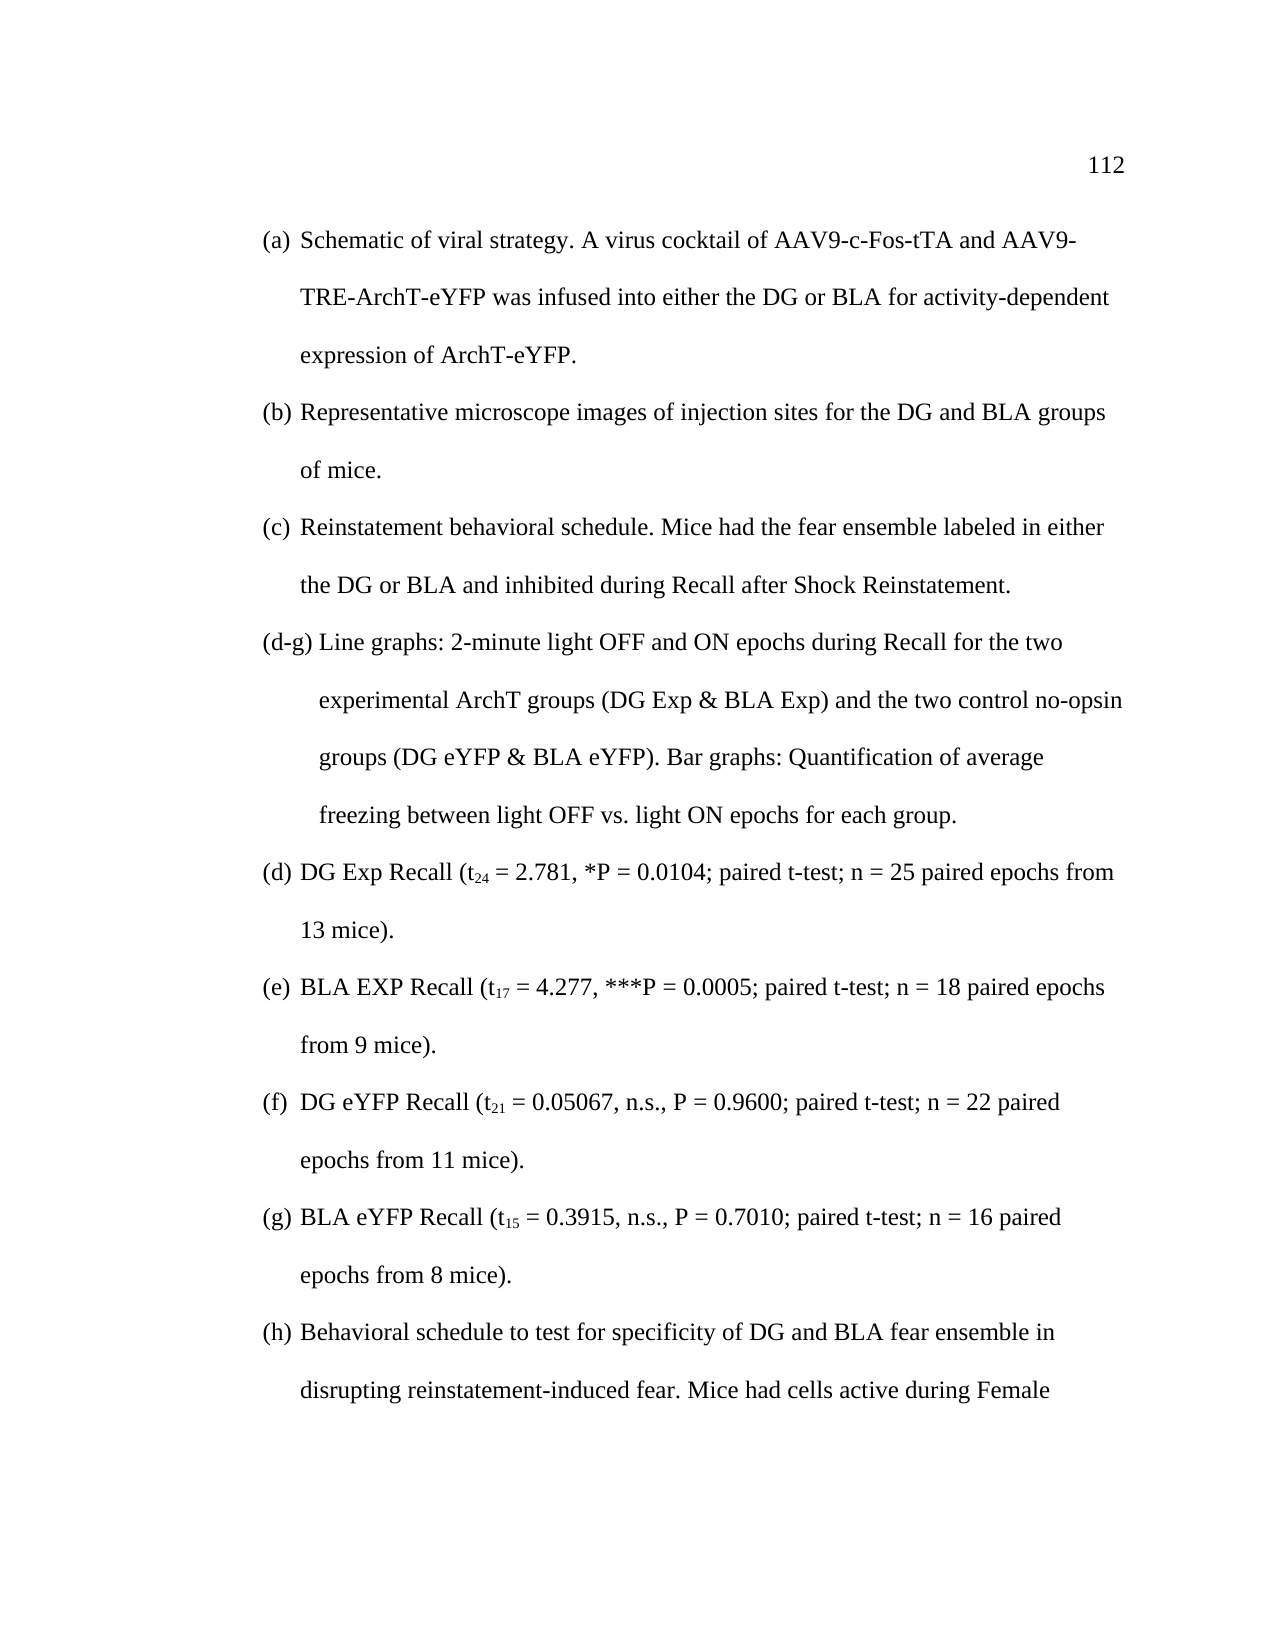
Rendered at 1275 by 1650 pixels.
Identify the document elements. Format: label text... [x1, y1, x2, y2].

list BLA eYFP Recall (t15 = 0.3915, n.s., P = 0.7010; paired t-test; n = 16 paired epochs from 8 mice). [262, 1202, 1125, 1289]
list DG Exp Recall (t24 = 2.781, *P = 0.0104; paired t-test; n = 25 paired epochs from 13 mice). [262, 857, 1125, 944]
text (d-g) Line graphs: 2-minute light OFF and ON epochs during Recall for the two experimental ArchT groups (DG Exp & BLA Exp) and the two control no-opsin groups (DG eYFP & BLA eYFP). Bar graphs: Quantification of average freezing between light OFF vs. light ON epochs for each group. [262, 627, 1125, 829]
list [262, 1317, 1125, 1404]
list Reinstatement behavioral schedule. Mice had the fear ensemble labeled in either the DG or BLA and inhibited during Recall after Shock Reinstatement. [262, 512, 1125, 599]
list DG eYFP Recall (t21 = 0.05067, n.s., P = 0.9600; paired t-test; n = 22 paired epochs from 11 mice). [262, 1087, 1125, 1174]
list Schematic of viral strategy. A virus cocktail of AAV9-c-Fos-tTA and AAV9-TRE-ArchT-eYFP was infused into either the DG or BLA for activity-dependent expression of ArchT-eYFP. [262, 225, 1125, 369]
list BLA EXP Recall (t17 = 4.277, ***P = 0.0005; paired t-test; n = 18 paired epochs from 9 mice). [262, 972, 1125, 1059]
list Representative microscope images of injection sites for the DG and BLA groups of mice. [262, 397, 1125, 484]
